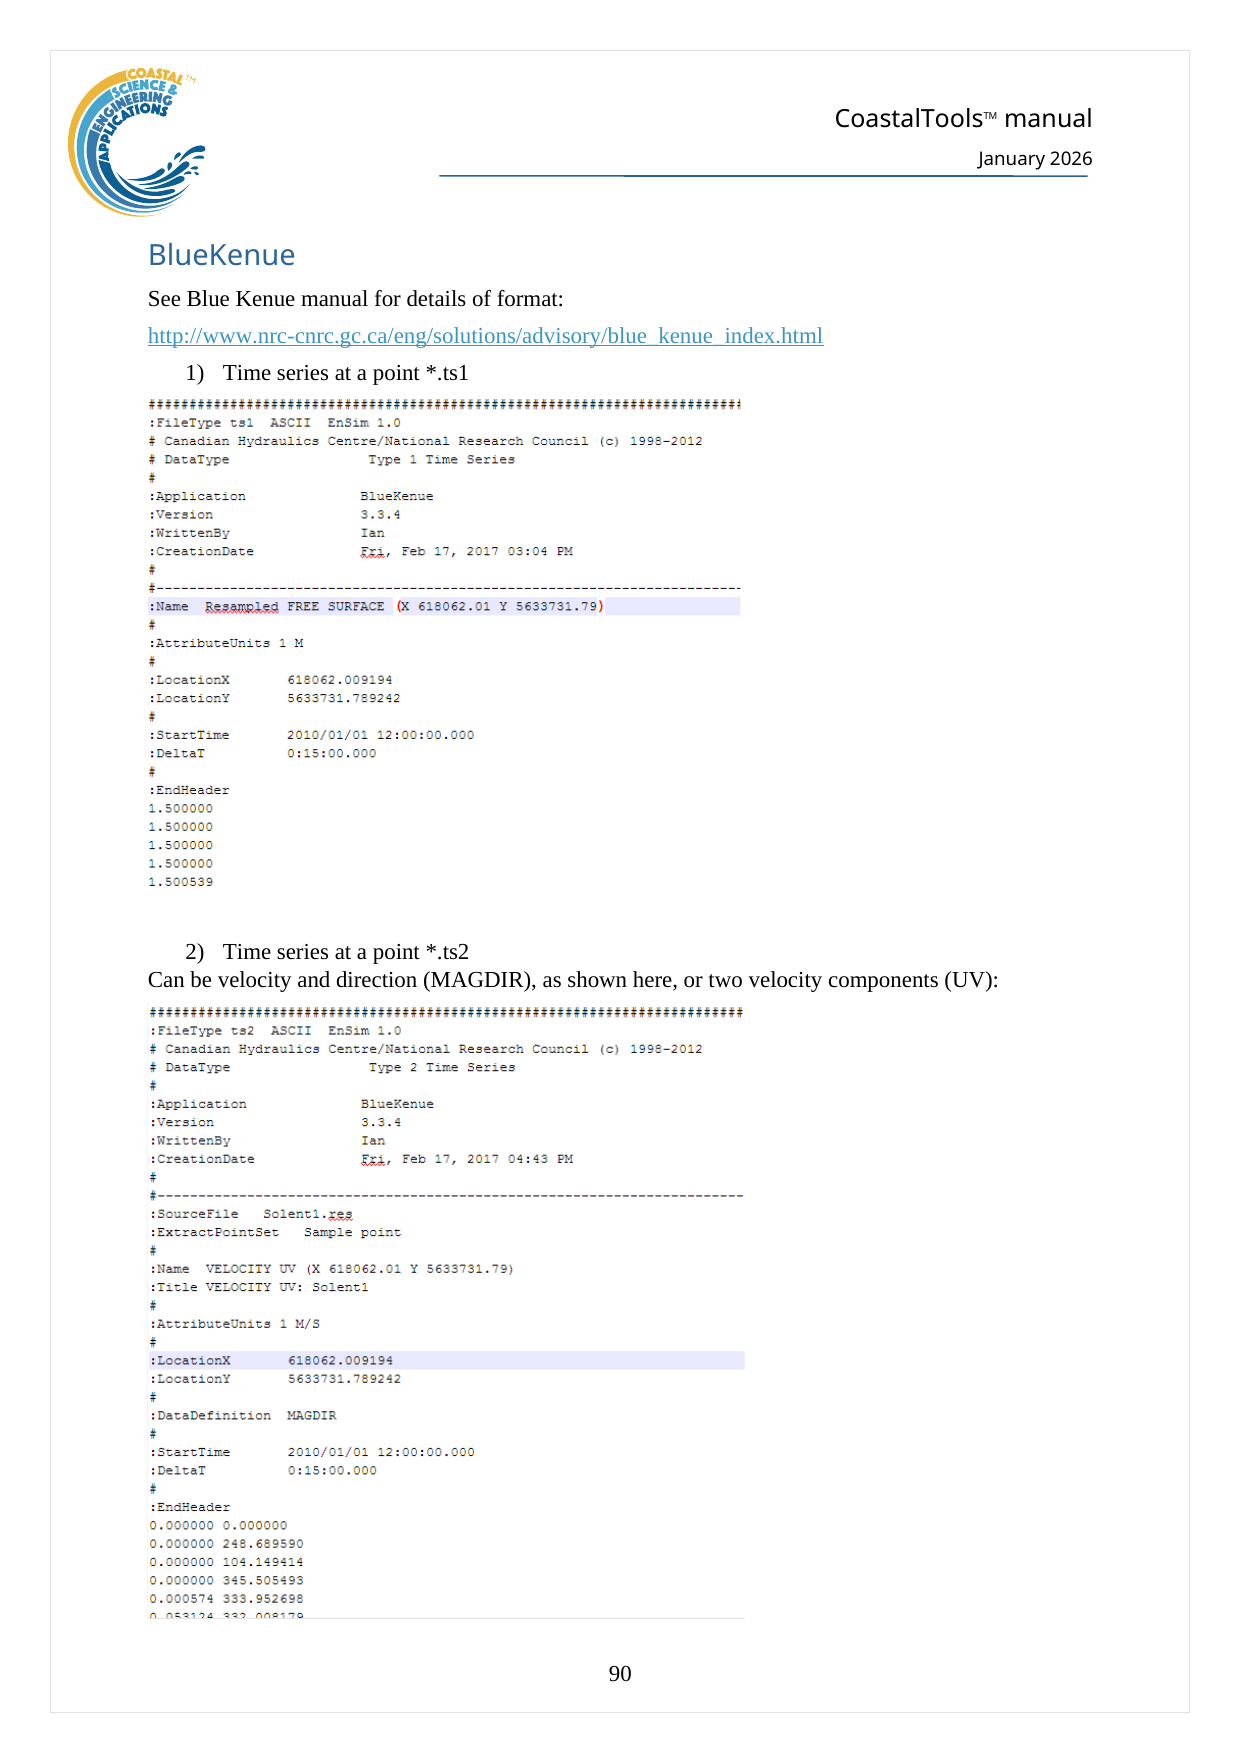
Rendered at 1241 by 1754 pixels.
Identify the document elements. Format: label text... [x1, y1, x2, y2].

text See Blue Kenue manual for details of format: [148, 285, 1093, 311]
picture [147, 1003, 745, 1620]
text Can be velocity and direction (MAGDIR), as shown here, or two velocity components (UV): [148, 966, 1093, 993]
picture [147, 395, 741, 891]
list Time series at a point *.ts2 [185, 938, 1093, 964]
list Time series at a point *.ts1 [185, 358, 1093, 385]
text http://www.nrc-cnrc.gc.ca/eng/solutions/advisory/blue_kenue_index.html [148, 322, 1093, 348]
text BlueKenue [148, 234, 1093, 273]
